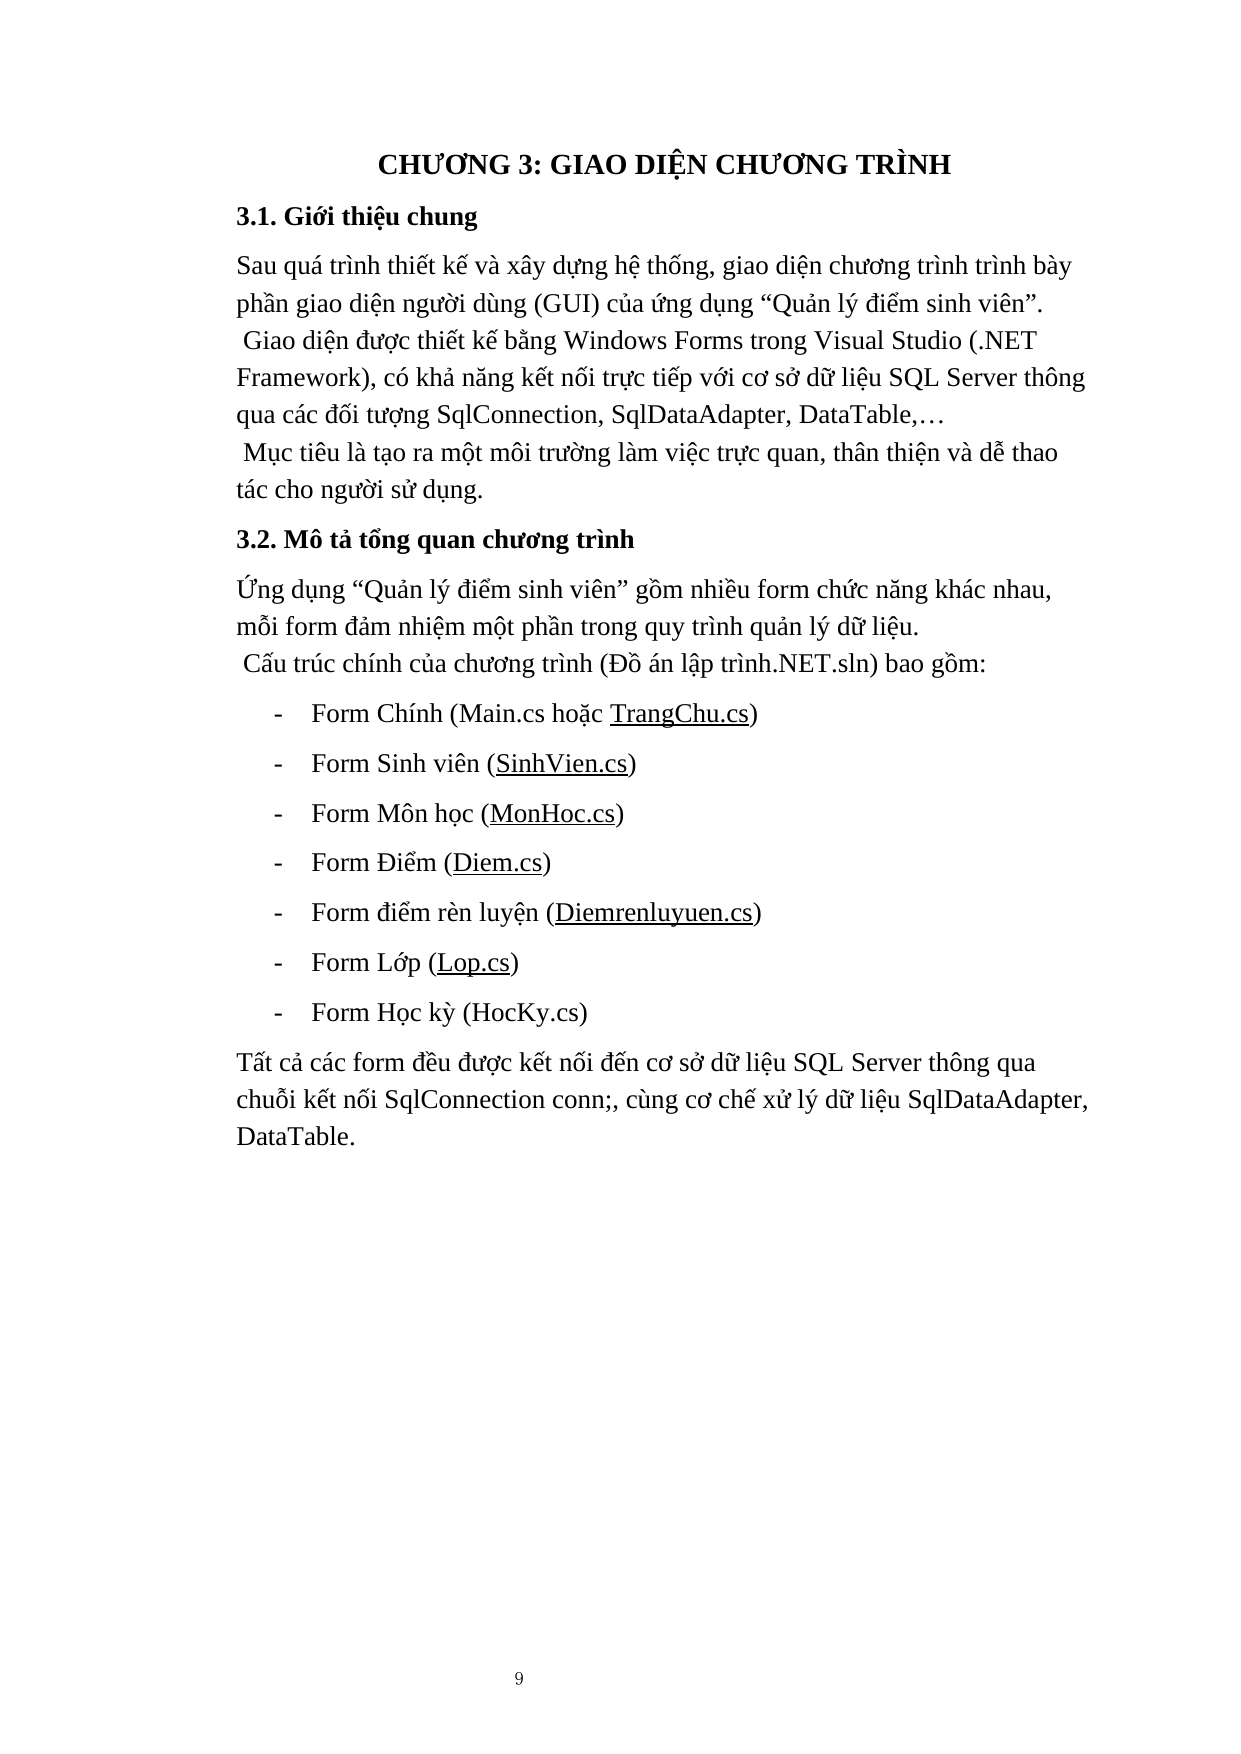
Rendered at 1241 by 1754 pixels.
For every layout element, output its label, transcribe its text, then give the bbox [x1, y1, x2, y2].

subtitle 3.2. Mô tả tổng quan chương trình [236, 523, 1093, 554]
text Sau quá trình thiết kế và xây dựng hệ thống, giao diện chương trình trình bày phần giao diện người dùng (GUI) của ứng dụng “Quản lý điểm sinh viên”. Giao diện được thiết kế bằng Windows Forms trong Visual Studio (.NET Framework), có khả năng kết nối trực tiếp với cơ sở dữ liệu SQL Server thông qua các đối tượng SqlConnection, SqlDataAdapter, DataTable,… Mục tiêu là tạo ra một môi trường làm việc trực quan, thân thiện và dễ thao tác cho người sử dụng. [236, 249, 1093, 504]
list Form Điểm (Diem.cs) [274, 847, 1093, 878]
text CHƯƠNG 3: GIAO DIỆN CHƯƠNG TRÌNH [236, 147, 1093, 181]
text Tất cả các form đều được kết nối đến cơ sở dữ liệu SQL Server thông qua chuỗi kết nối SqlConnection conn;, cùng cơ chế xử lý dữ liệu SqlDataAdapter, DataTable. [236, 1046, 1093, 1151]
list Form Môn học (MonHoc.cs) [274, 797, 1093, 828]
text Ứng dụng “Quản lý điểm sinh viên” gồm nhiều form chức năng khác nhau, mỗi form đảm nhiệm một phần trong quy trình quản lý dữ liệu. Cấu trúc chính của chương trình (Đồ án lập trình.NET.sln) bao gồm: [236, 573, 1093, 678]
list Form Chính (Main.cs hoặc TrangChu.cs) [274, 697, 1093, 728]
list Form Lớp (Lop.cs) [274, 946, 1093, 977]
text 3.1. Giới thiệu chung [236, 200, 1093, 231]
list Form điểm rèn luyện (Diemrenluyuen.cs) [274, 896, 1093, 927]
list Form Học kỳ (HocKy.cs) [274, 996, 1093, 1027]
list Form Sinh viên (SinhVien.cs) [274, 747, 1093, 778]
